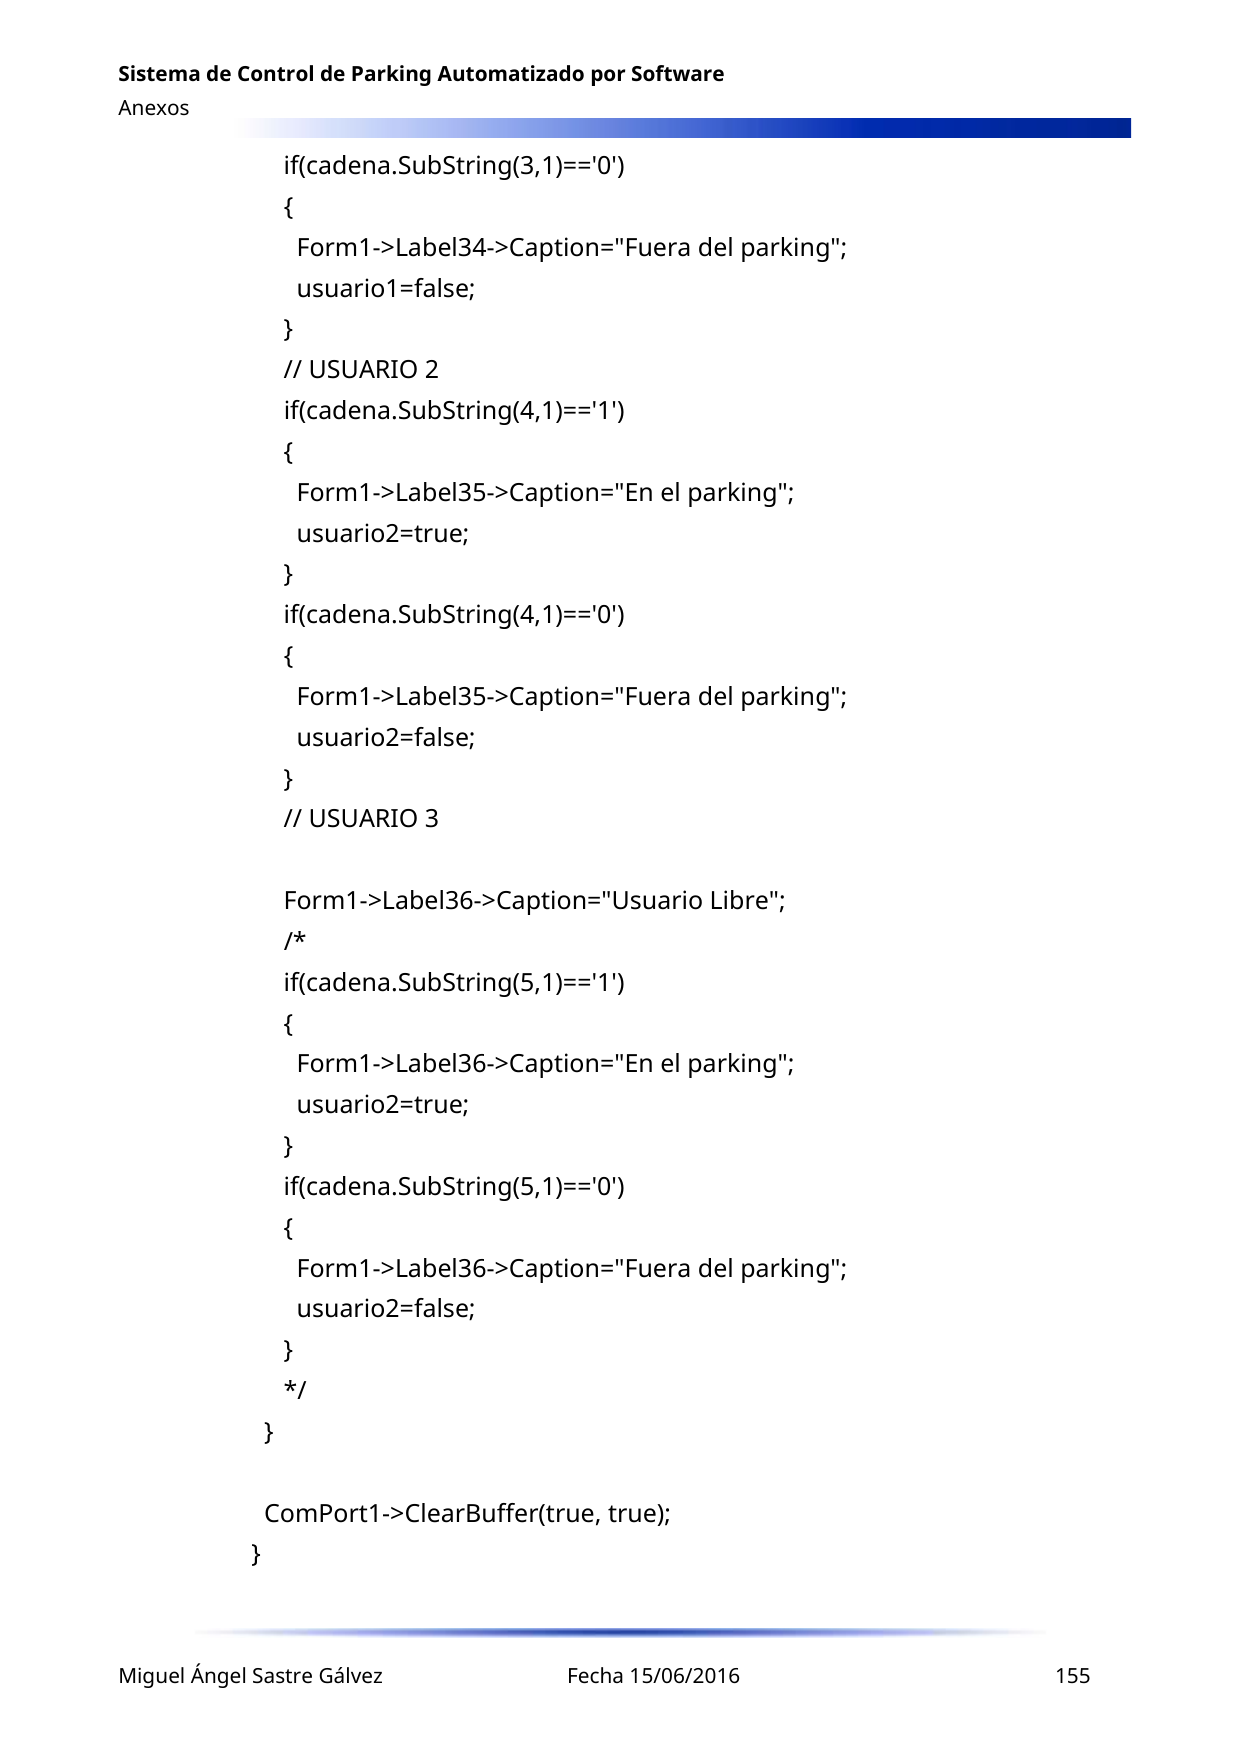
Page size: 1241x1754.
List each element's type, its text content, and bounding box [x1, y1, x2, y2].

text { [251, 1209, 1063, 1243]
text } [251, 311, 1063, 345]
text */ [251, 1373, 1063, 1407]
picture [93, 118, 1130, 137]
text { [251, 188, 1063, 223]
text Form1->Label36->Caption="Fuera del parking"; [251, 1250, 1063, 1284]
text } [251, 556, 1063, 590]
text { [251, 433, 1063, 468]
text usuario2=true; [251, 1087, 1063, 1121]
text usuario2=true; [251, 515, 1063, 549]
text { [251, 638, 1063, 672]
picture [183, 1628, 1052, 1637]
text usuario2=false; [251, 1291, 1063, 1325]
text Form1->Label36->Caption="En el parking"; [251, 1046, 1063, 1080]
text usuario2=false; [251, 719, 1063, 753]
text } [251, 1332, 1063, 1366]
text Form1->Label35->Caption="Fuera del parking"; [251, 678, 1063, 713]
text } [251, 1128, 1063, 1162]
text if(cadena.SubString(4,1)=='0') [251, 597, 1063, 631]
text // USUARIO 3 [251, 801, 1063, 835]
text { [251, 1005, 1063, 1039]
text } [251, 760, 1063, 794]
text } [251, 1413, 1063, 1448]
text Form1->Label35->Caption="En el parking"; [251, 474, 1063, 508]
text // USUARIO 2 [251, 352, 1063, 386]
text /* [251, 923, 1063, 958]
text if(cadena.SubString(5,1)=='1') [251, 964, 1063, 998]
text ComPort1->ClearBuffer(true, true); [251, 1495, 1063, 1529]
text } [251, 1536, 1063, 1570]
text if(cadena.SubString(5,1)=='0') [251, 1168, 1063, 1203]
text if(cadena.SubString(3,1)=='0') [251, 148, 1063, 182]
text Form1->Label34->Caption="Fuera del parking"; [251, 229, 1063, 263]
text if(cadena.SubString(4,1)=='1') [251, 393, 1063, 427]
text Form1->Label36->Caption="Usuario Libre"; [251, 883, 1063, 917]
text usuario1=false; [251, 270, 1063, 304]
